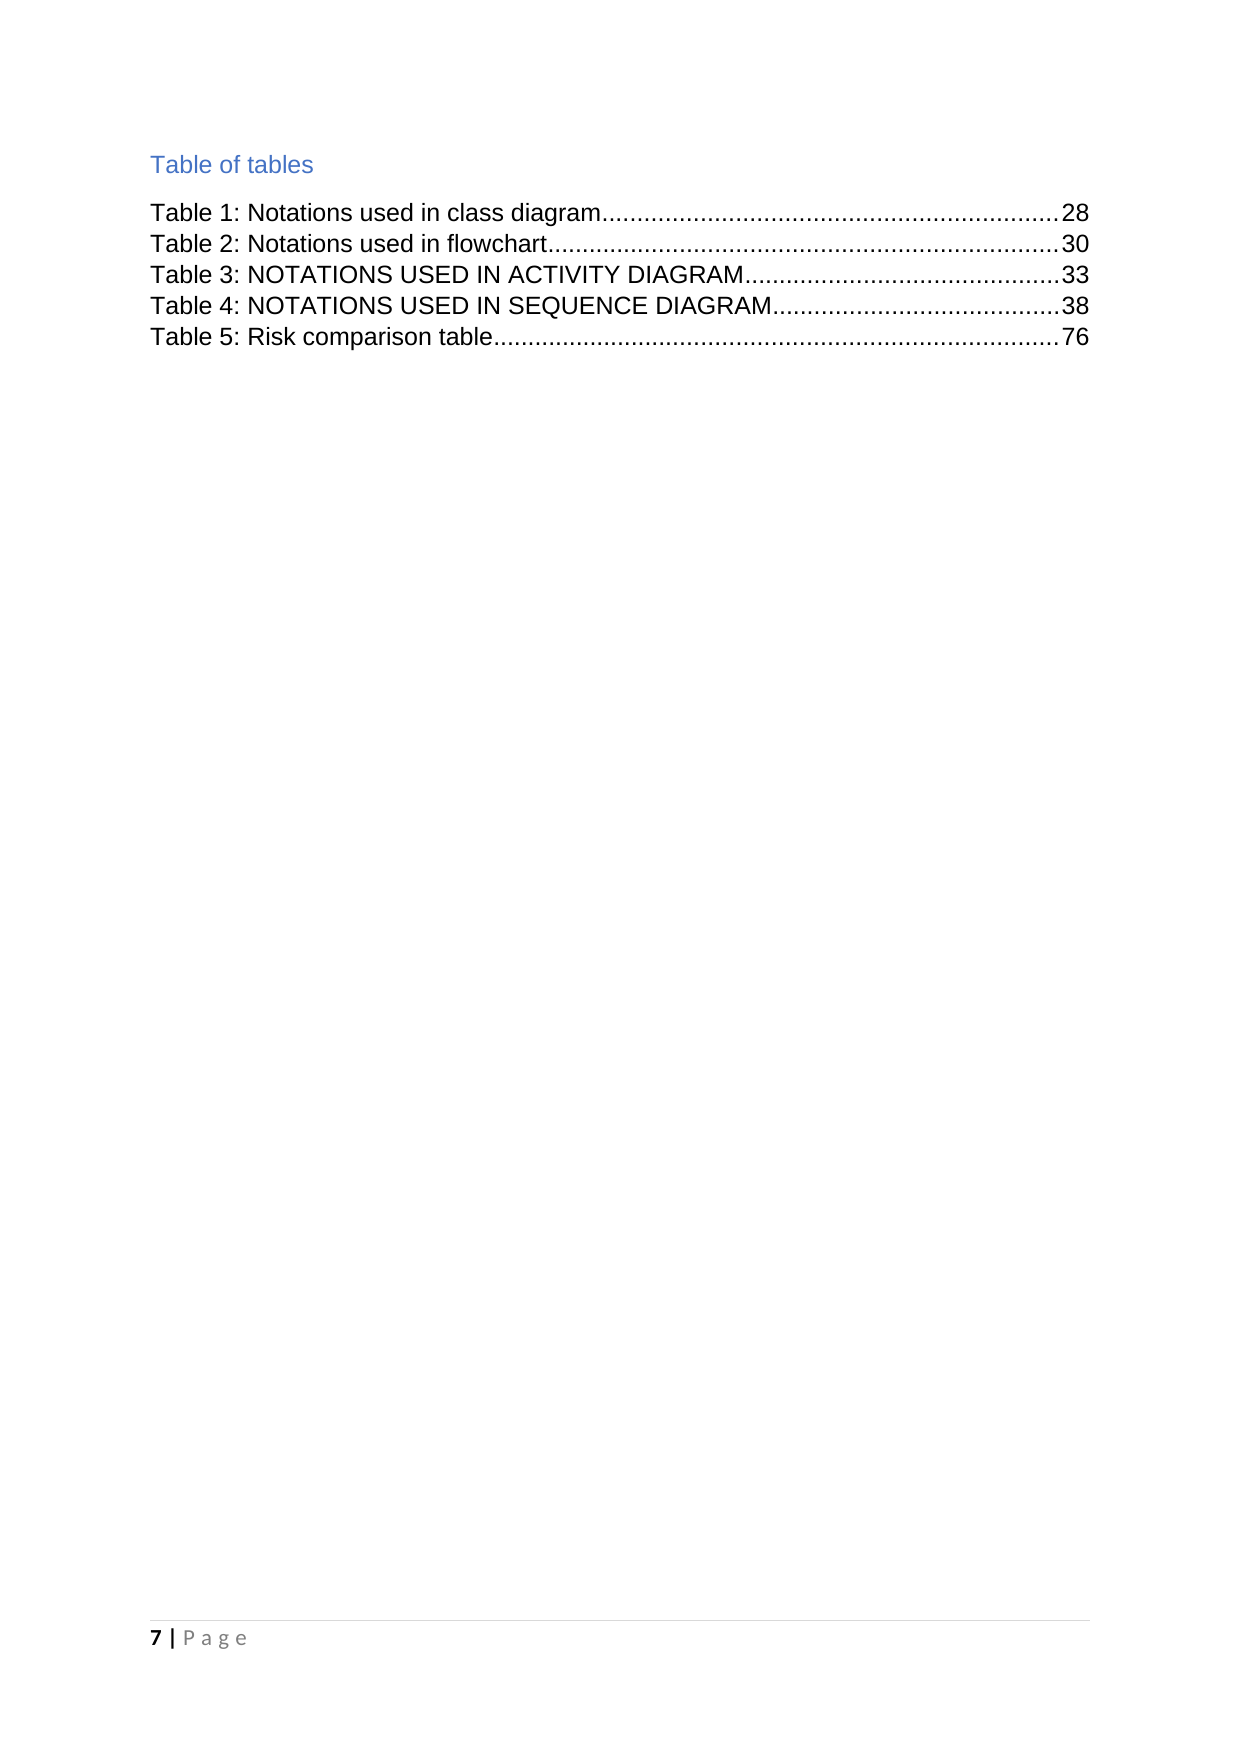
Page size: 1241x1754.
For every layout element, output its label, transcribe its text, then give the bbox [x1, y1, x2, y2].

text Table 3: NOTATIONS USED IN ACTIVITY DIAGRAM 33 [150, 260, 1090, 288]
text Table 2: Notations used in flowchart 30 [150, 229, 1090, 257]
text Table 1: Notations used in class diagram 28 [150, 198, 1090, 226]
text Table 4: NOTATIONS USED IN SEQUENCE DIAGRAM 38 [150, 291, 1090, 319]
text Table 5: Risk comparison table 76 [150, 322, 1090, 351]
text Table of tables [150, 150, 1090, 179]
